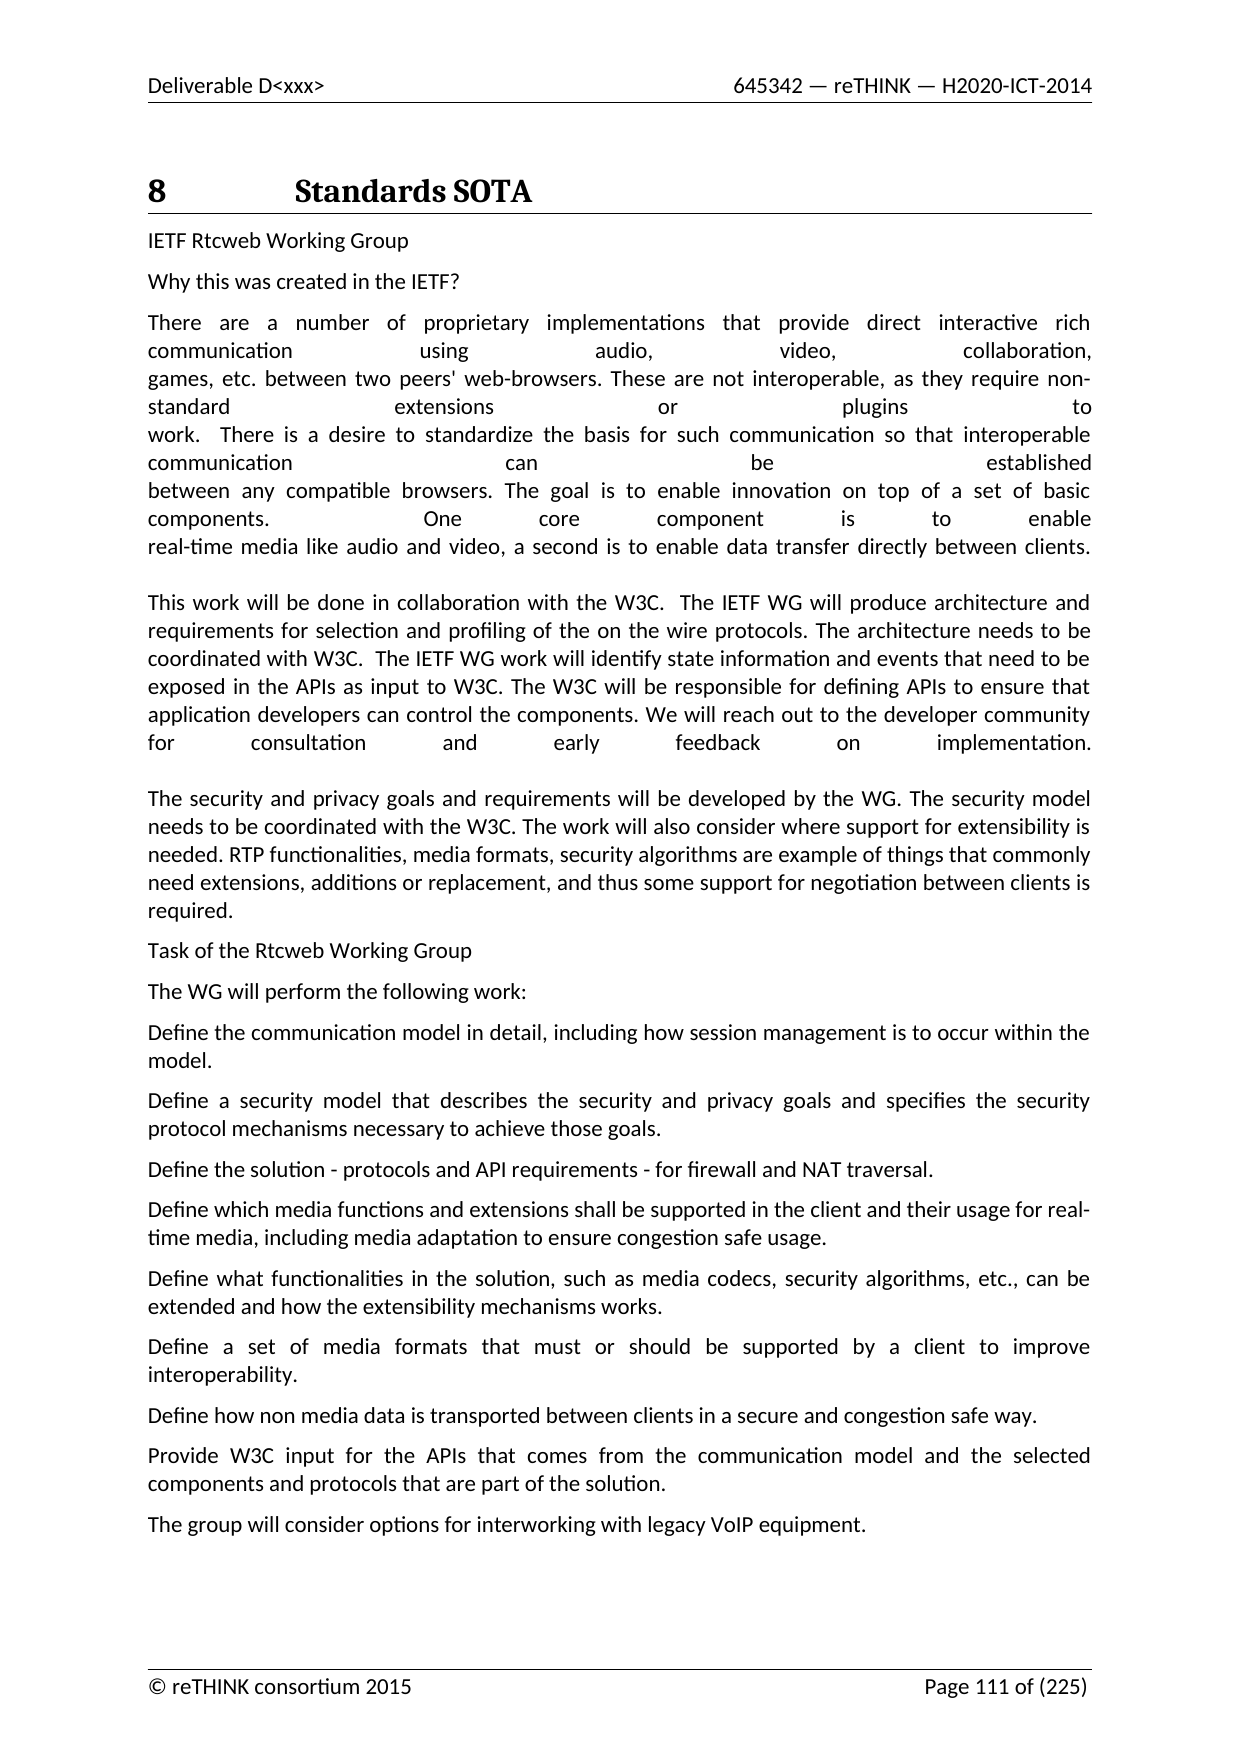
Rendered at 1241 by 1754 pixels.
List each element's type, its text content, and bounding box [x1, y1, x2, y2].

text Define which media functions and extensions shall be supported in the client and their usage for real-time media, including media adaptation to ensure congestion safe usage. [148, 1195, 1092, 1251]
text Define the solution - protocols and API requirements - for firewall and NAT traversal. [148, 1155, 1092, 1183]
text IETF Rtcweb Working Group [148, 227, 1092, 255]
text Why this was created in the IETF? [148, 267, 1092, 295]
text The WG will perform the following work: [148, 977, 1092, 1005]
text Define a set of media formats that must or should be supported by a client to improve interoperability. [148, 1332, 1092, 1388]
text The group will consider options for interworking with legacy VoIP equipment. [148, 1510, 1092, 1538]
subtitle Standards SOTA [148, 173, 1092, 213]
text Define what functionalities in the solution, such as media codecs, security algorithms, etc., can be extended and how the extensibility mechanisms works. [148, 1264, 1092, 1320]
text Provide W3C input for the APIs that comes from the communication model and the selected components and protocols that are part of the solution. [148, 1441, 1092, 1497]
text There are a number of proprietary implementations that provide direct interactive rich communication using audio, video, collaboration, games, etc. between two peers' web-browsers. These are not interoperable, as they require non-standard extensions or plugins to work. There is a desire to standardize the basis for such communication so that interoperable communication can be established between any compatible browsers. The goal is to enable innovation on top of a set of basic components. One core component is to enable real-time media like audio and video, a second is to enable data transfer directly between clients. This work will be done in collaboration with the W3C. The IETF WG will produce architecture and requirements for selection and profiling of the on the wire protocols. The architecture needs to be coordinated with W3C. The IETF WG work will identify state information and events that need to be exposed in the APIs as input to W3C. The W3C will be responsible for defining APIs to ensure that application developers can control the components. We will reach out to the developer community for consultation and early feedback on implementation. The security and privacy goals and requirements will be developed by the WG. The security model needs to be coordinated with the W3C. The work will also consider where support for extensibility is needed. RTP functionalities, media formats, security algorithms are example of things that commonly need extensions, additions or replacement, and thus some support for negotiation between clients is required. [148, 308, 1092, 924]
text Define how non media data is transported between clients in a secure and congestion safe way. [148, 1401, 1092, 1429]
text Define a security model that describes the security and privacy goals and specifies the security protocol mechanisms necessary to achieve those goals. [148, 1086, 1092, 1142]
text Task of the Rtcweb Working Group [148, 937, 1092, 965]
text Define the communication model in detail, including how session management is to occur within the model. [148, 1018, 1092, 1074]
